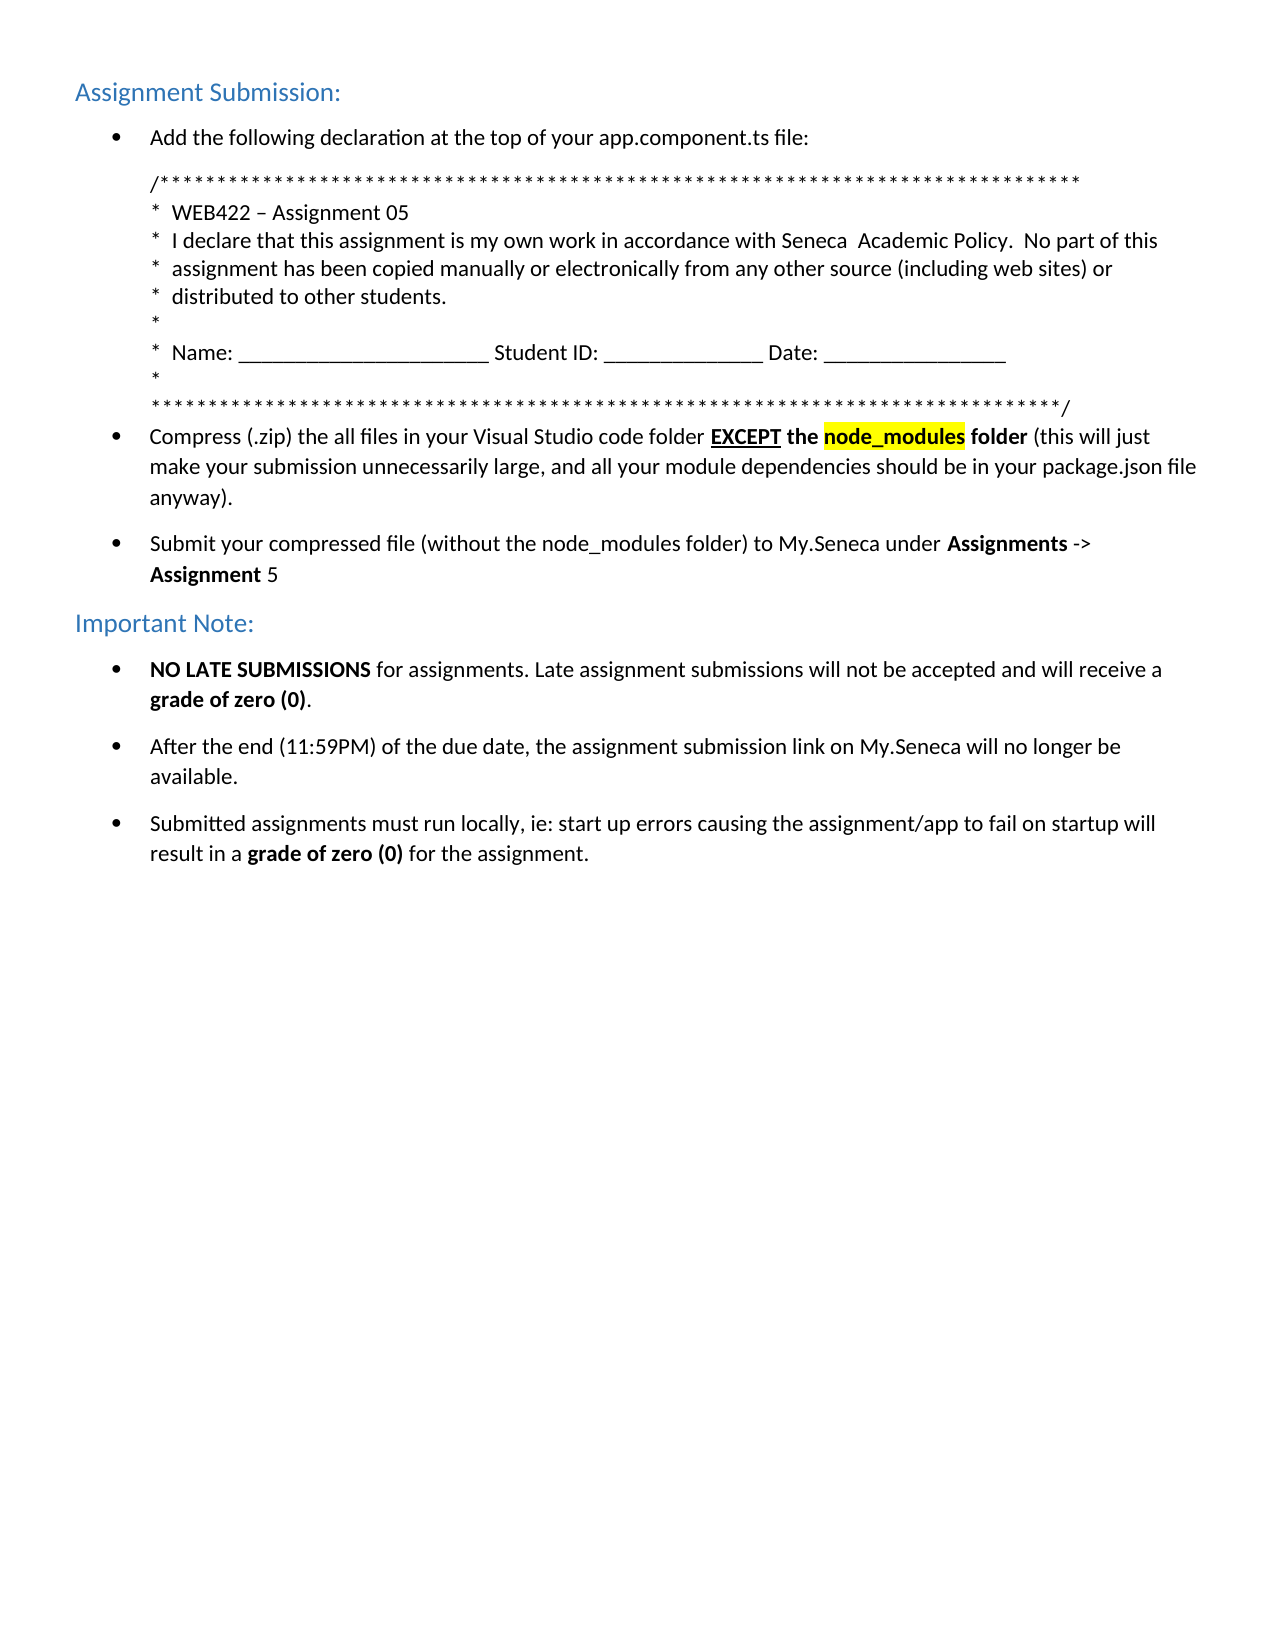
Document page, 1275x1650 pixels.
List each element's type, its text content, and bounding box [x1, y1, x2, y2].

list After the end (11:59PM) of the due date, the assignment submission link on My.Seneca will no longer be available. [112, 732, 1200, 790]
subtitle Assignment Submission: [75, 75, 1200, 108]
list Submitted assignments must run locally, ie: start up errors causing the assignment/app to fail on startup will result in a grade of zero (0) for the assignment. [112, 809, 1200, 867]
list NO LATE SUBMISSIONS for assignments. Late assignment submissions will not be accepted and will receive a grade of zero (0). [112, 655, 1200, 713]
list Add the following declaration at the top of your app.component.ts file: [112, 123, 1200, 151]
subtitle Important Note: [75, 607, 1200, 639]
list Submit your compressed file (without the node_modules folder) to My.Seneca under Assignments -> Assignment 5 [112, 529, 1200, 588]
text /********************************************************************************* * WEB422 – Assignment 05 * I declare that this assignment is my own work in accordance with Seneca Academic Policy. No part of this * assignment has been copied manually or electronically from any other source (including web sites) or * distributed to other students. * * Name: ______________________ Student ID: ______________ Date: ________________ * ********************************************************************************/ [150, 170, 1200, 422]
list Compress (.zip) the all files in your Visual Studio code folder EXCEPT the node_modules folder (this will just make your submission unnecessarily large, and all your module dependencies should be in your package.json file anyway). [112, 422, 1200, 511]
